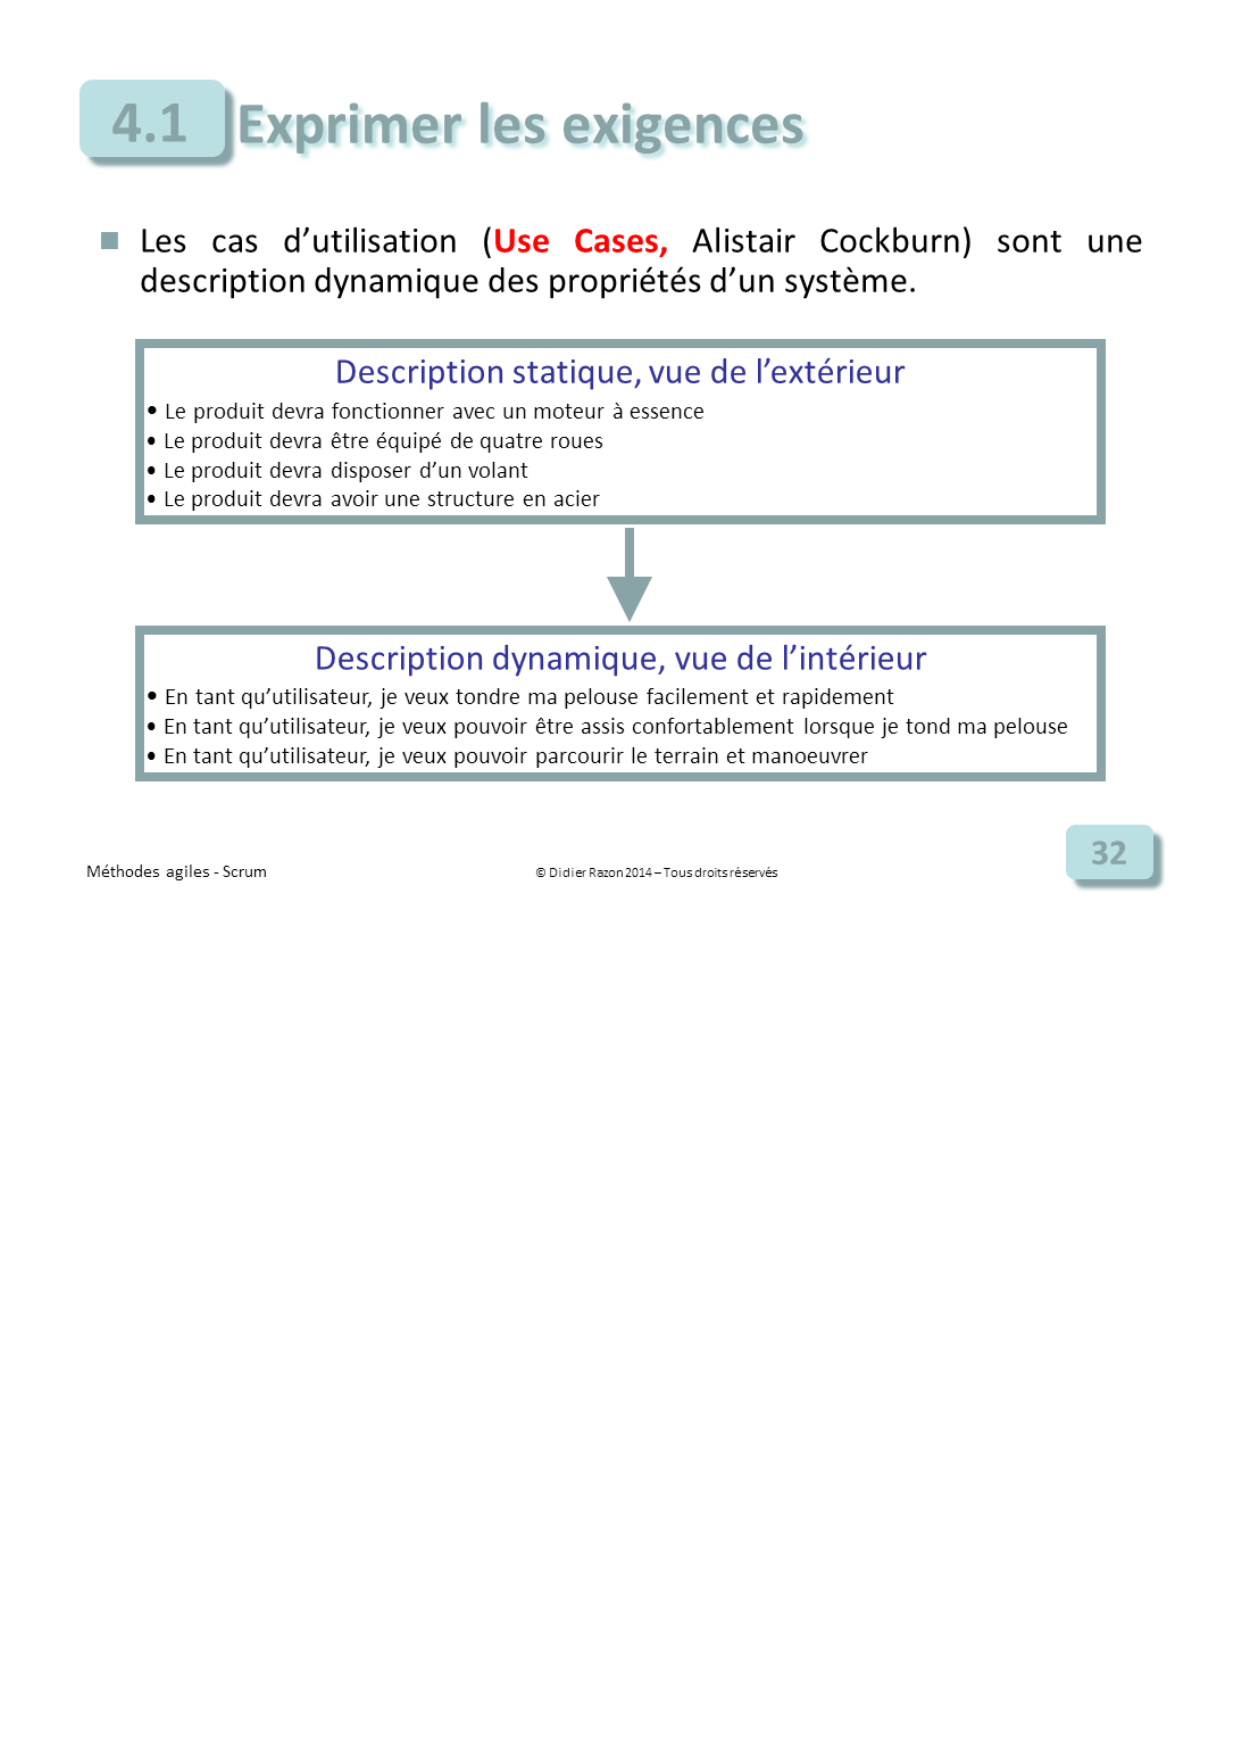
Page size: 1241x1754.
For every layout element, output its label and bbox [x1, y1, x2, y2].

picture [75, 75, 1166, 893]
